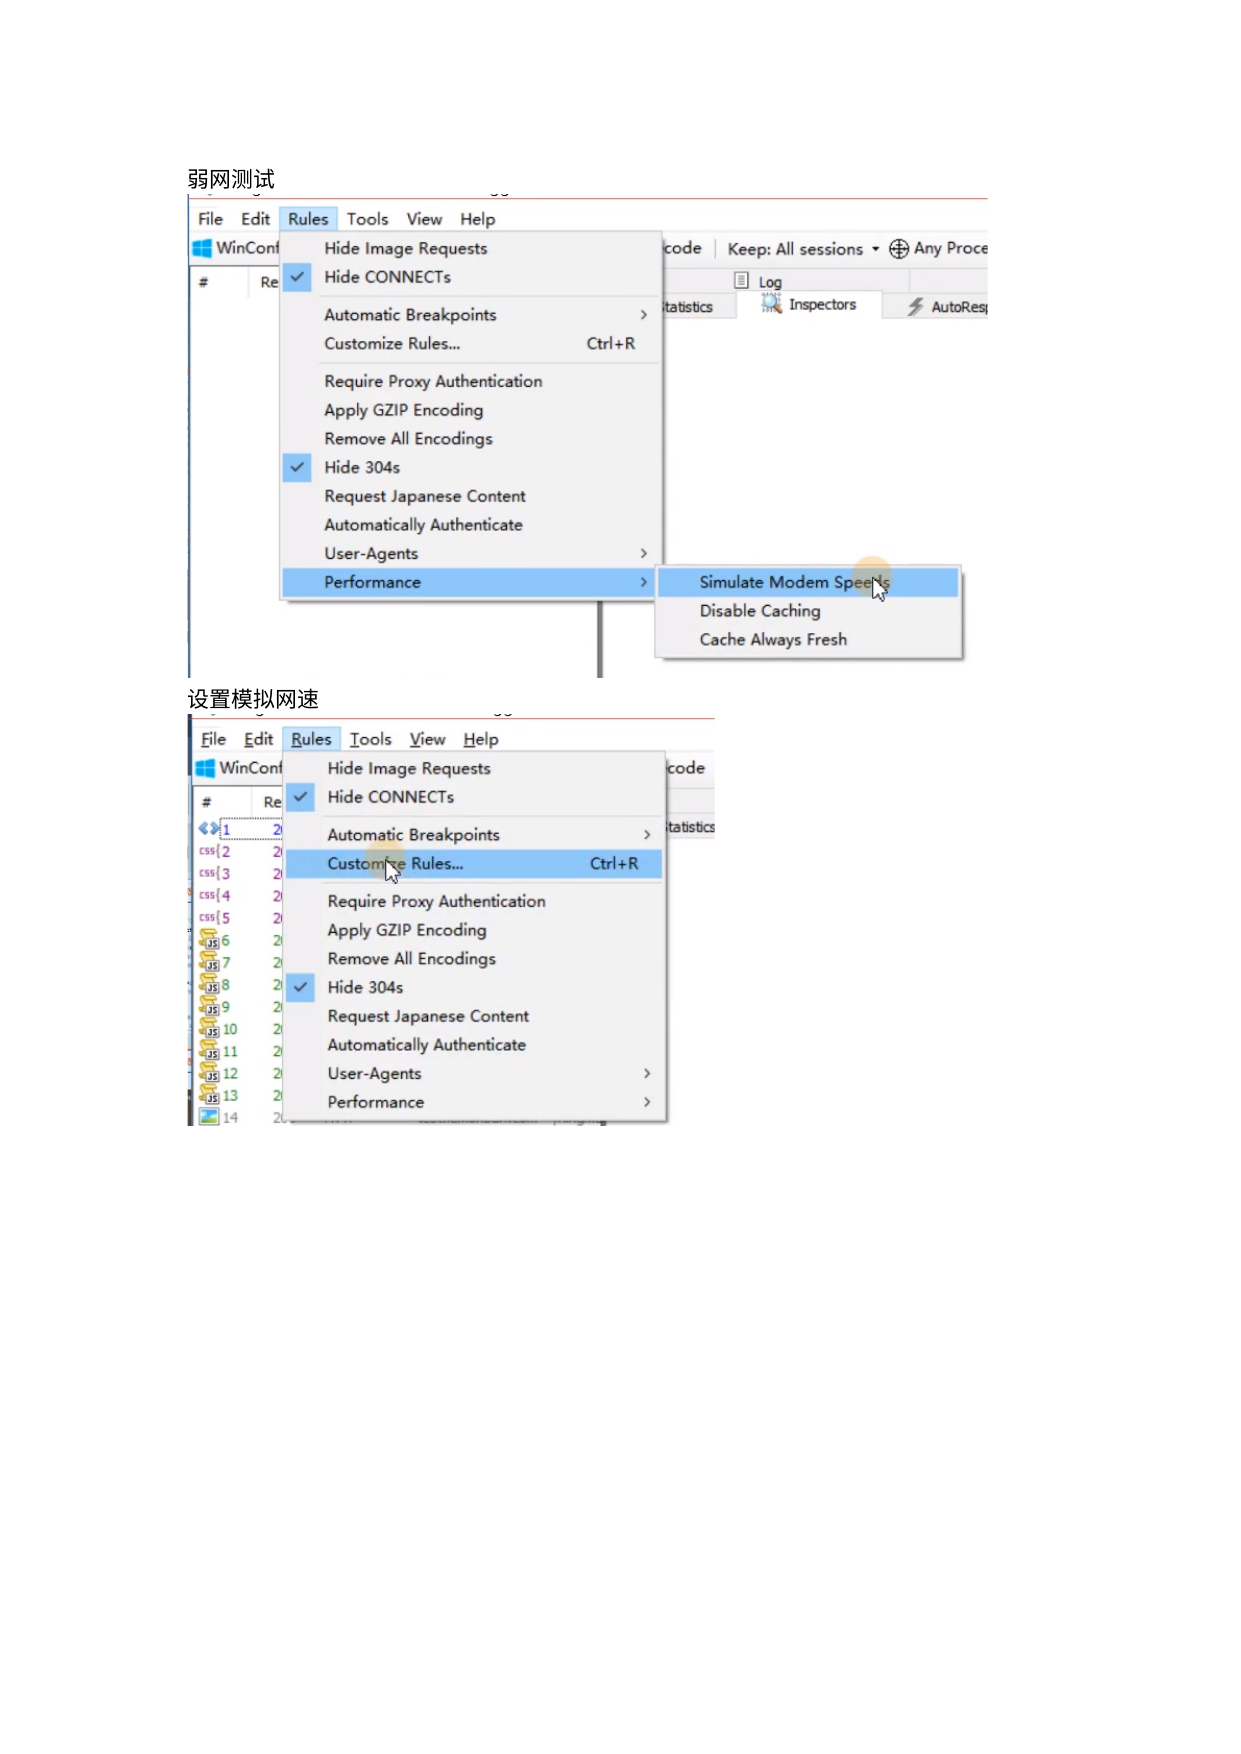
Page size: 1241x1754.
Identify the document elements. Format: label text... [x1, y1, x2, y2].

text 弱网测试 [187, 162, 1053, 194]
picture [187, 194, 988, 678]
picture [187, 714, 715, 1126]
text 设置模拟网速 [187, 682, 1053, 714]
